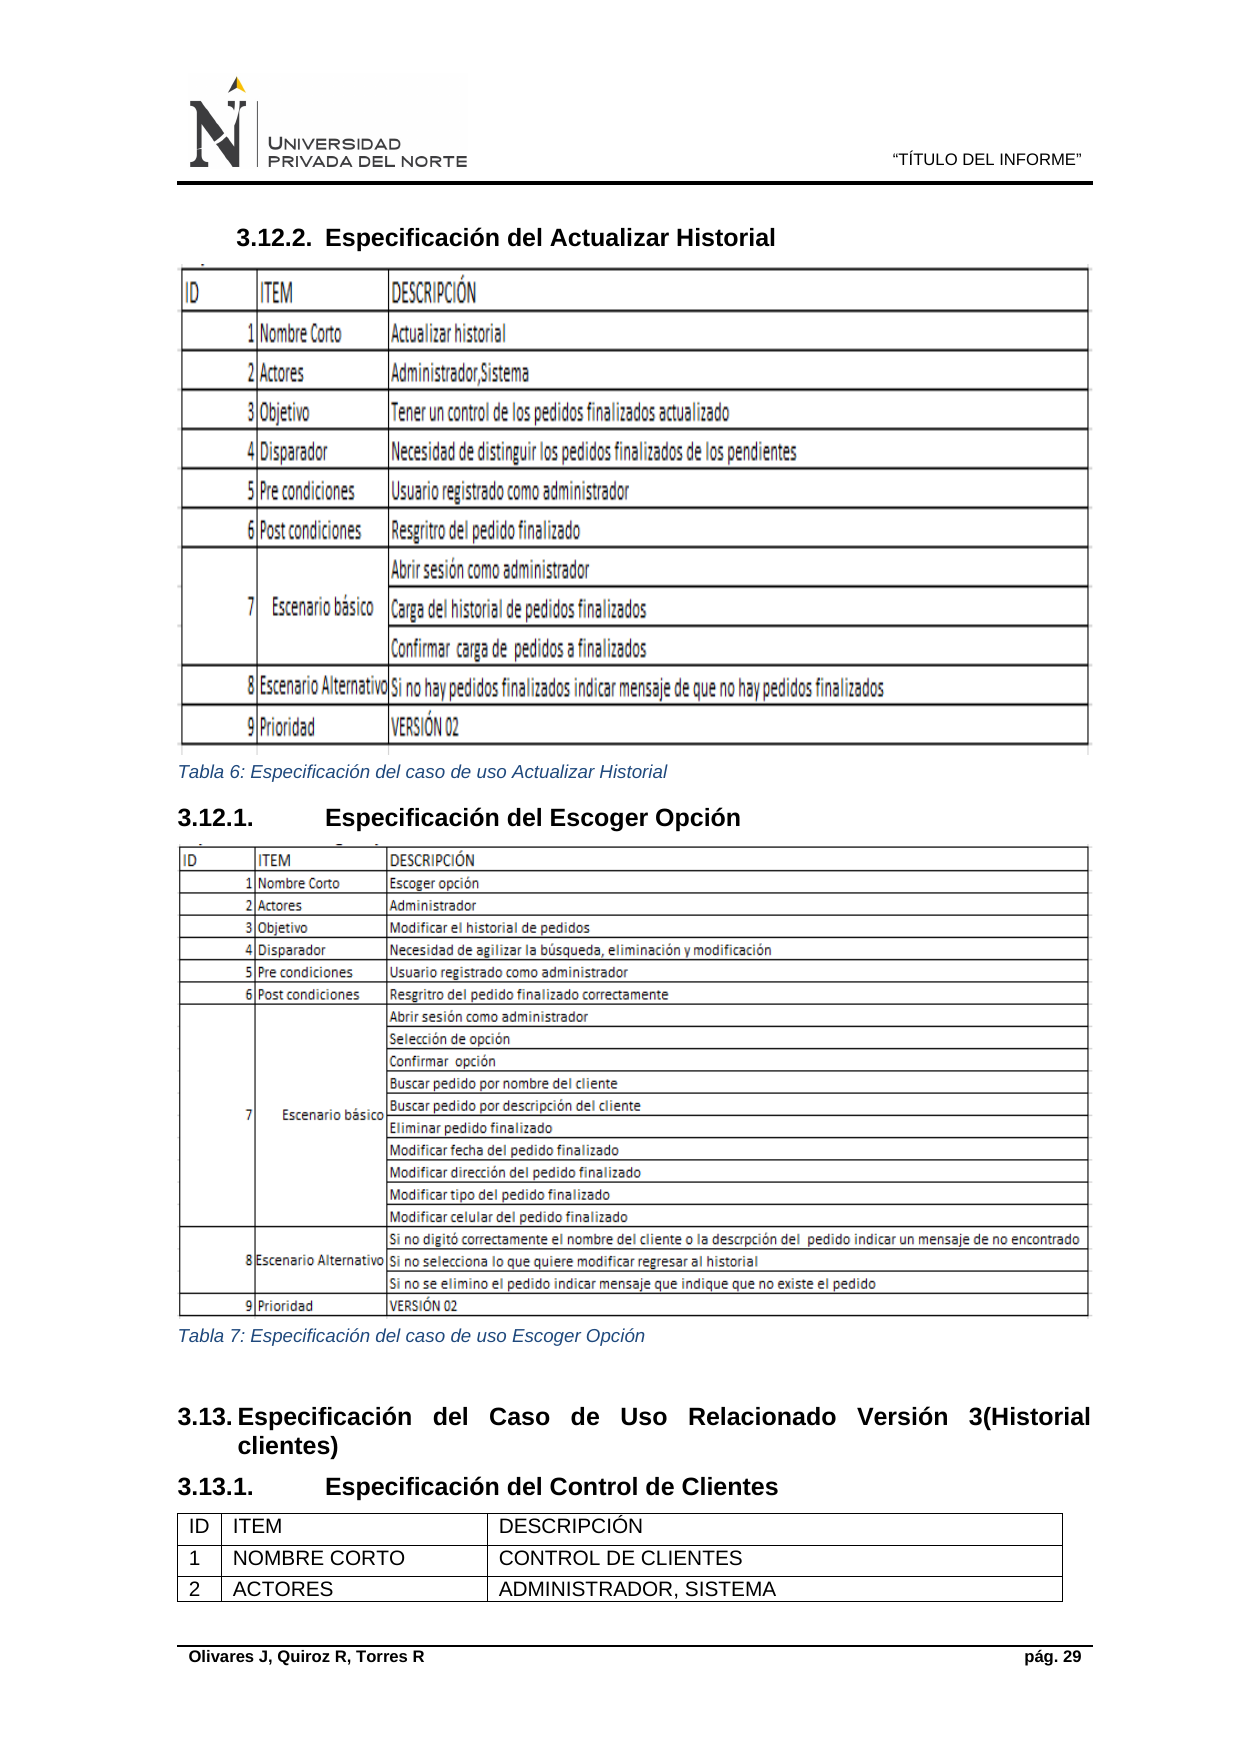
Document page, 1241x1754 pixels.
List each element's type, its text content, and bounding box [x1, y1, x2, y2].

table_header ITEM [222, 1514, 487, 1544]
subtitle Especificación del Actualizar Historial [236, 223, 1092, 252]
table_header DESCRIPCIÓN [488, 1514, 1062, 1544]
table_cell ADMINISTRADOR, SISTEMA [488, 1577, 1062, 1601]
picture [177, 264, 1093, 755]
table_cell NOMBRE CORTO [222, 1546, 487, 1576]
subtitle Especificación del Control de Clientes [177, 1472, 1092, 1501]
table_cell CONTROL DE CLIENTES [488, 1546, 1062, 1576]
table_cell 2 [178, 1577, 221, 1601]
table_cell ACTORES [222, 1577, 487, 1601]
subtitle Especificación del Escoger Opción [177, 803, 1092, 832]
table_header ID [178, 1514, 221, 1544]
picture [177, 844, 1093, 1319]
subtitle Especificación del Caso de Uso Relacionado Versión 3(Historial clientes) [177, 1402, 1092, 1459]
table_cell 1 [178, 1546, 221, 1576]
picture [188, 73, 469, 169]
